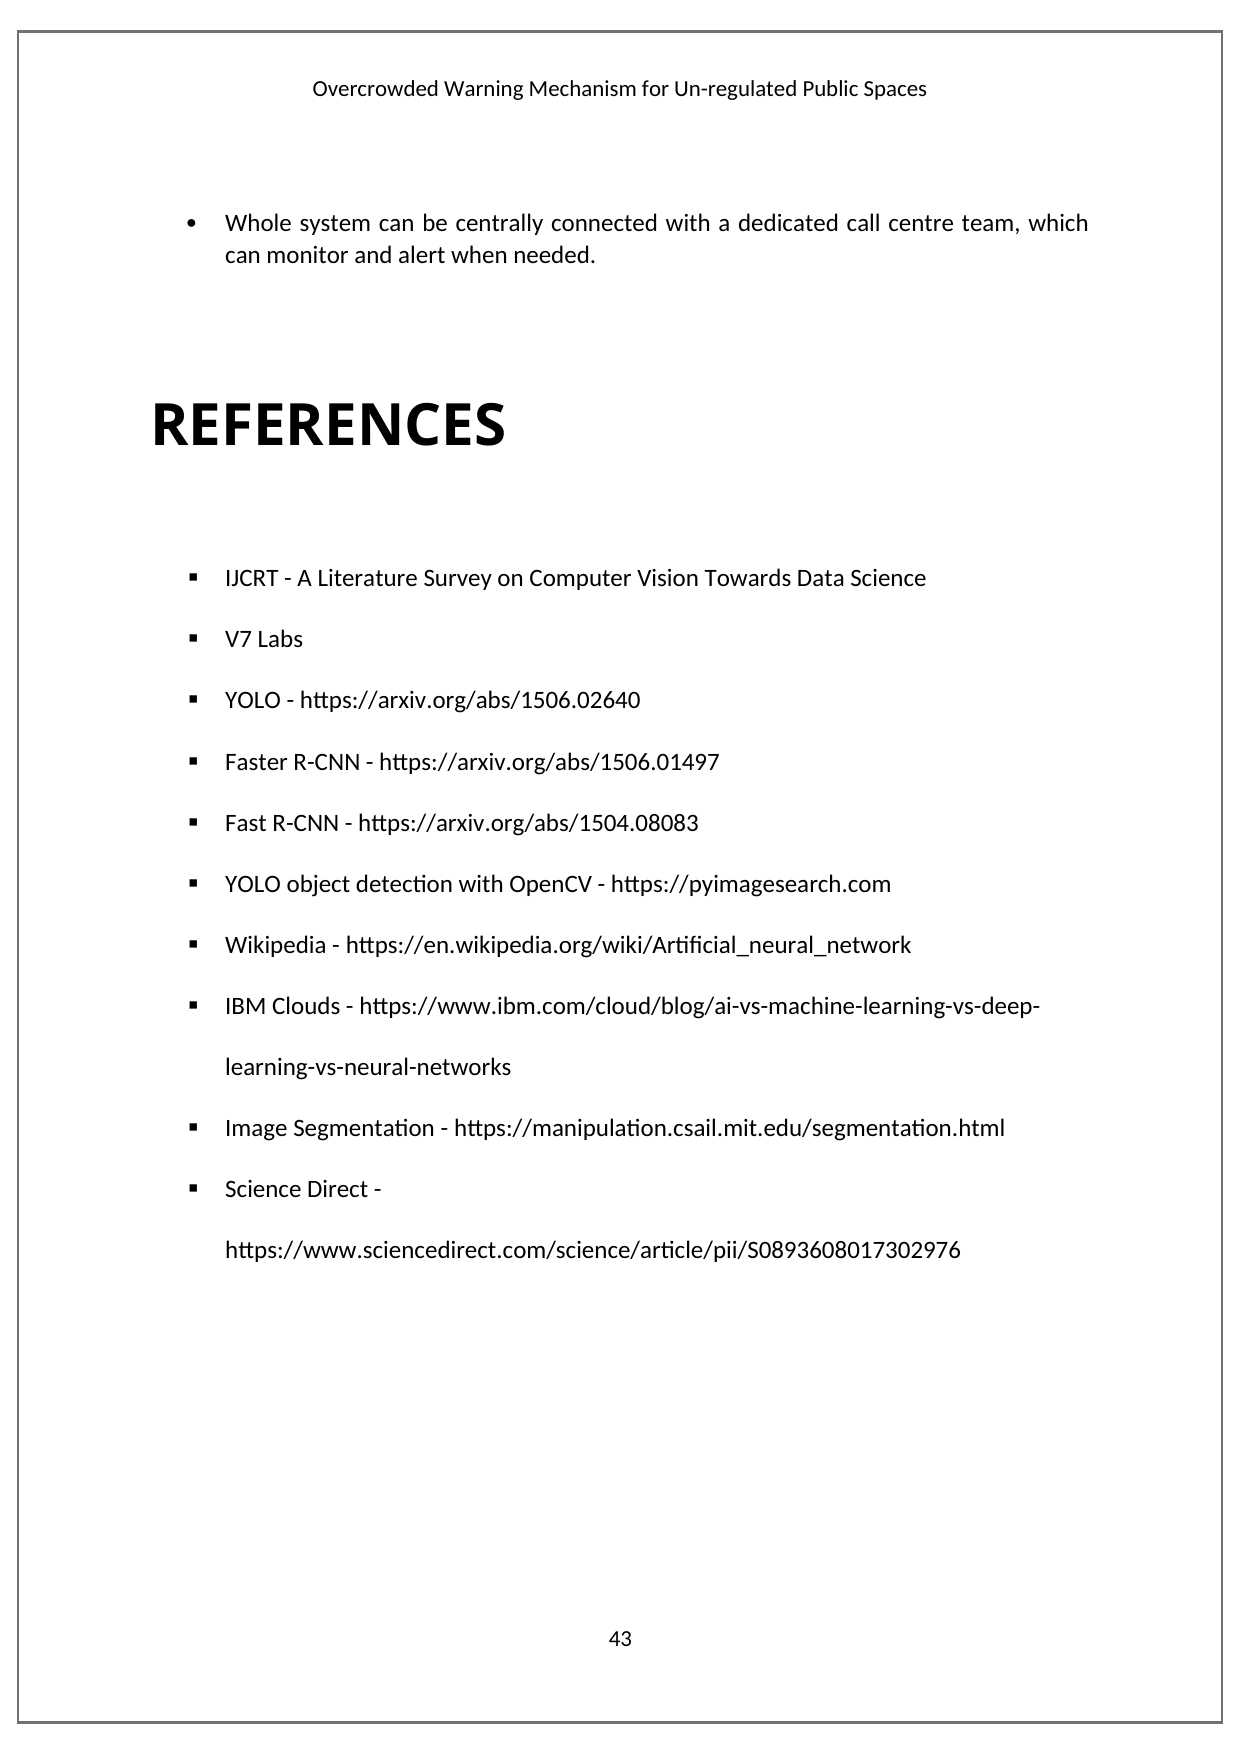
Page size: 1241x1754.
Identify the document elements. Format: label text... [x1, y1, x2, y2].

subtitle REFERENCES [150, 383, 1090, 462]
list Science Direct - https://www.sciencedirect.com/science/article/pii/S0893608017302976 [187, 1173, 1090, 1264]
list Image Segmentation - https://manipulation.csail.mit.edu/segmentation.html [187, 1112, 1090, 1142]
list Whole system can be centrally connected with a dedicated call centre team, which can monitor and alert when needed. [187, 207, 1090, 270]
list YOLO - https://arxiv.org/abs/1506.02640 [187, 685, 1090, 715]
list V7 Labs [187, 624, 1090, 654]
list Fast R-CNN - https://arxiv.org/abs/1504.08083 [187, 807, 1090, 837]
list Faster R-CNN - https://arxiv.org/abs/1506.01497 [187, 746, 1090, 776]
list Wikipedia - https://en.wikipedia.org/wiki/Artificial_neural_network [187, 929, 1090, 959]
list IBM Clouds - https://www.ibm.com/cloud/blog/ai-vs-machine-learning-vs-deep-learning-vs-neural-networks [187, 990, 1090, 1081]
list IJCRT - A Literature Survey on Computer Vision Towards Data Science [187, 563, 1090, 593]
list YOLO object detection with OpenCV - https://pyimagesearch.com [187, 868, 1090, 898]
